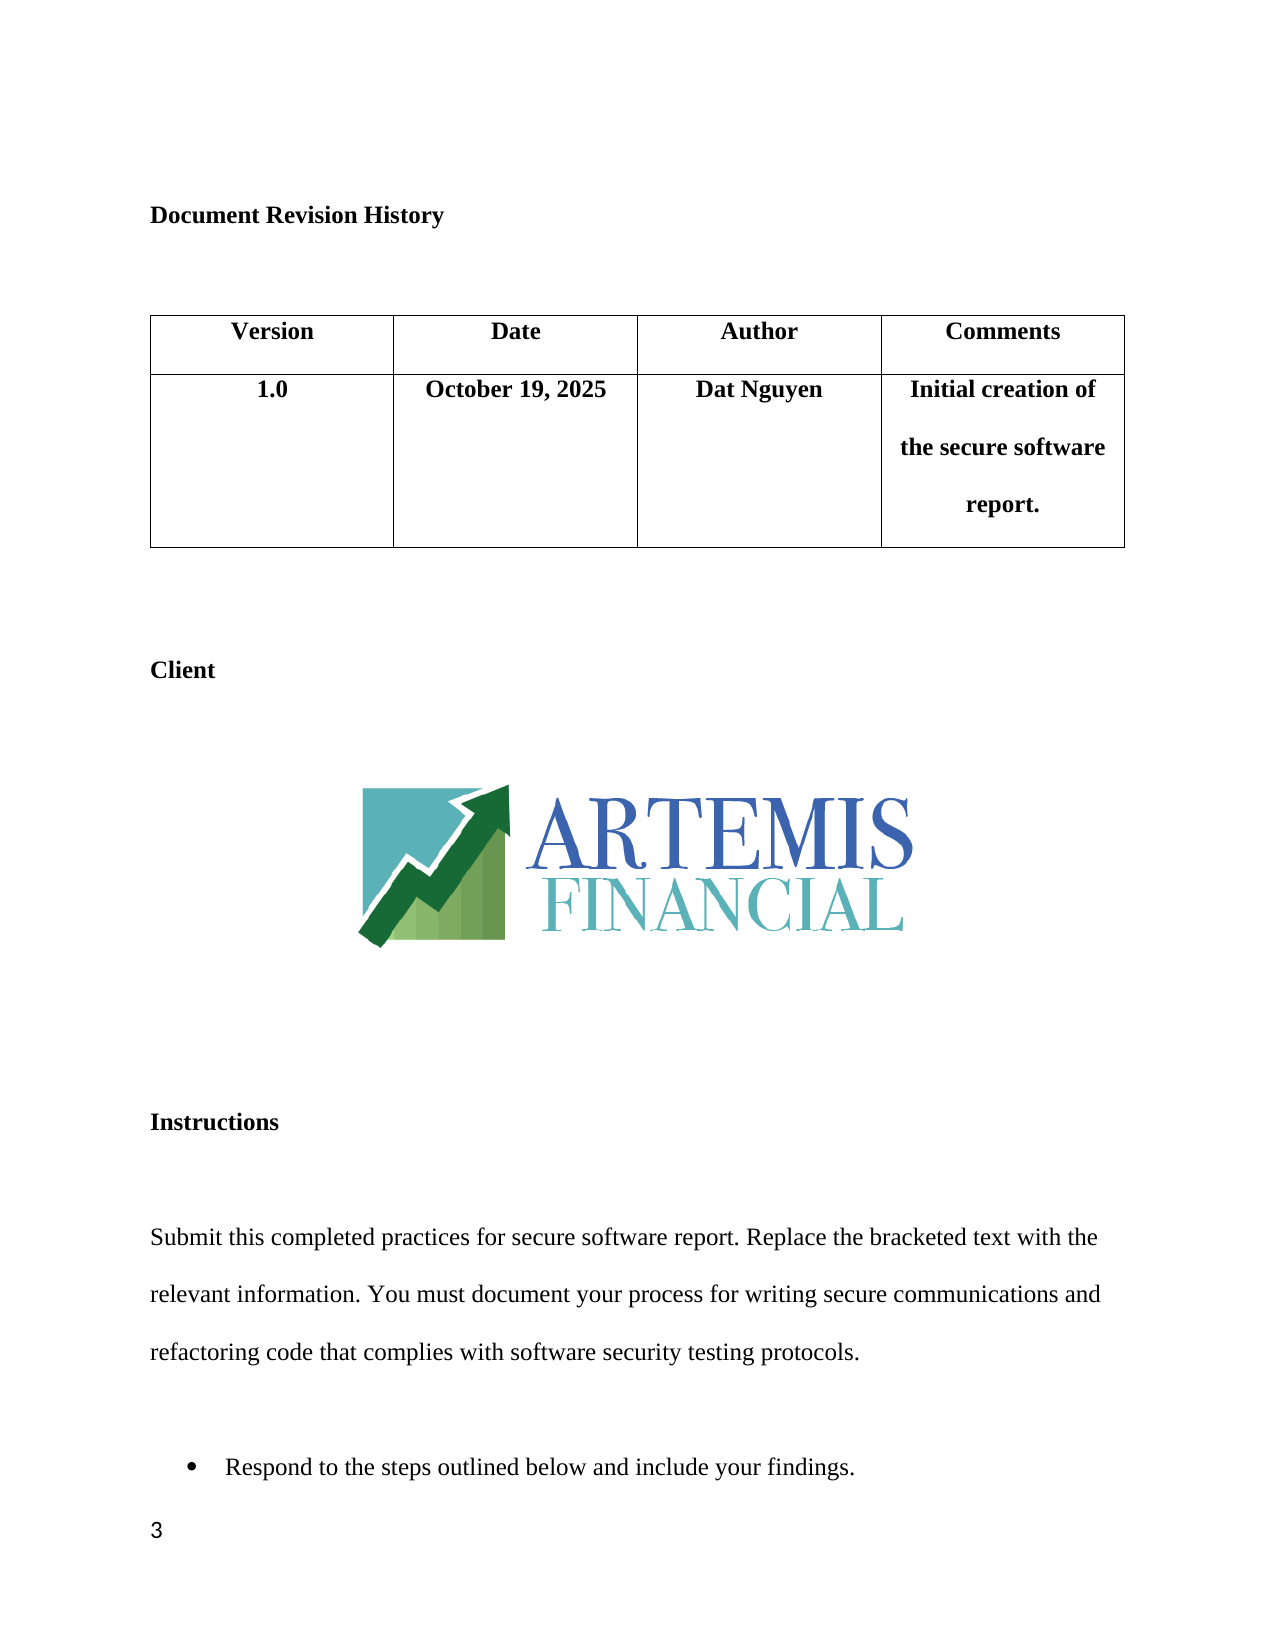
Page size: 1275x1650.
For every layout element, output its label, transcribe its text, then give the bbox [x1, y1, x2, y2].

picture [346, 770, 929, 969]
subtitle Instructions [150, 1107, 1125, 1136]
table_cell October 19, 2025 [394, 375, 637, 547]
text Submit this completed practices for secure software report. Replace the bracketed text with the relevant information. You must document your process for writing secure communications and refactoring code that complies with software security testing protocols. [150, 1222, 1125, 1366]
table_cell 1.0 [151, 375, 393, 547]
table_cell Dat Nguyen [638, 375, 881, 547]
table_header Version [151, 316, 393, 373]
table_cell Initial creation of the secure software report. [882, 375, 1124, 547]
subtitle Document Revision History [150, 200, 1125, 229]
table_header Comments [882, 316, 1124, 373]
table_header Author [638, 316, 881, 373]
subtitle Client [150, 655, 1125, 684]
table_header Date [394, 316, 637, 373]
list Respond to the steps outlined below and include your findings. [187, 1452, 1125, 1481]
